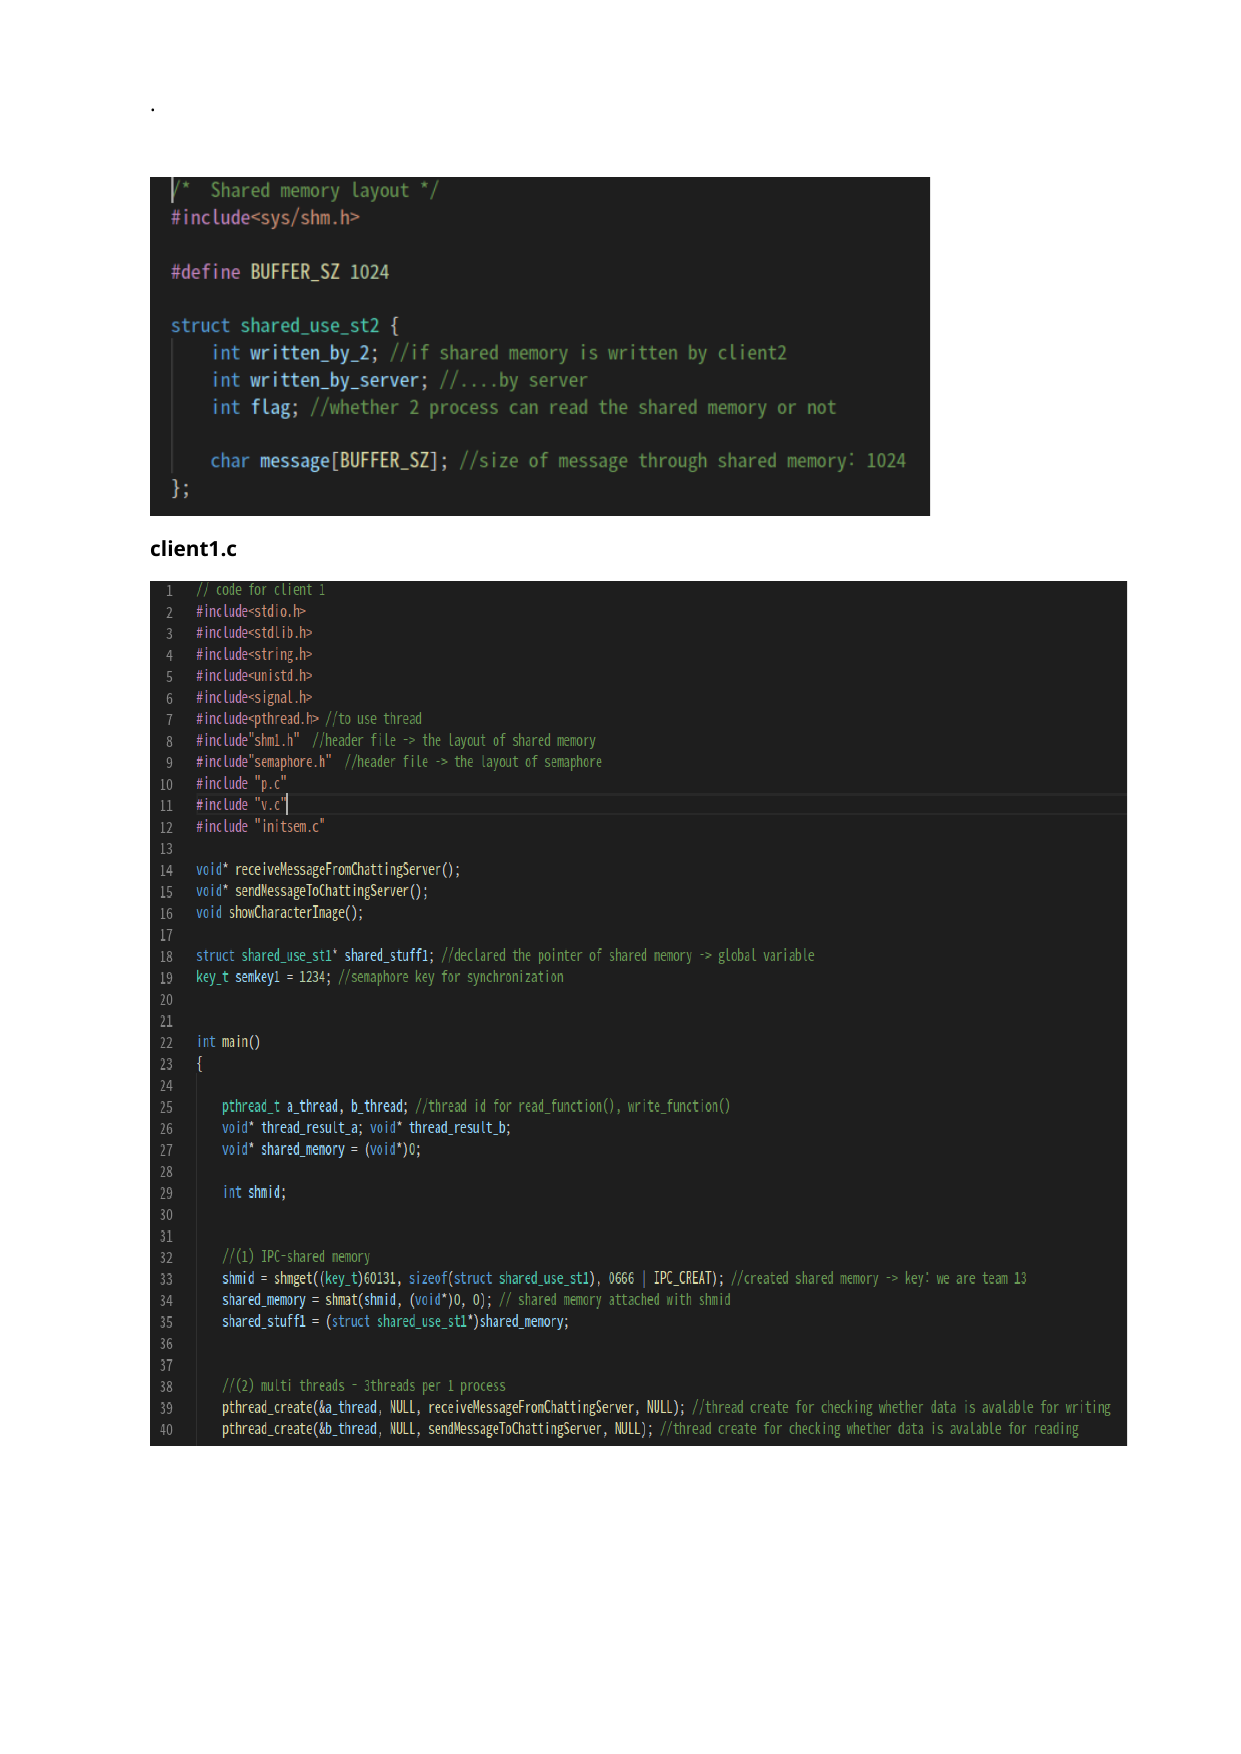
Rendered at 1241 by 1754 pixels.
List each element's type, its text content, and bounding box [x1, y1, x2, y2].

picture [150, 177, 931, 516]
text client1.c [150, 534, 1090, 563]
picture [150, 581, 1128, 1446]
